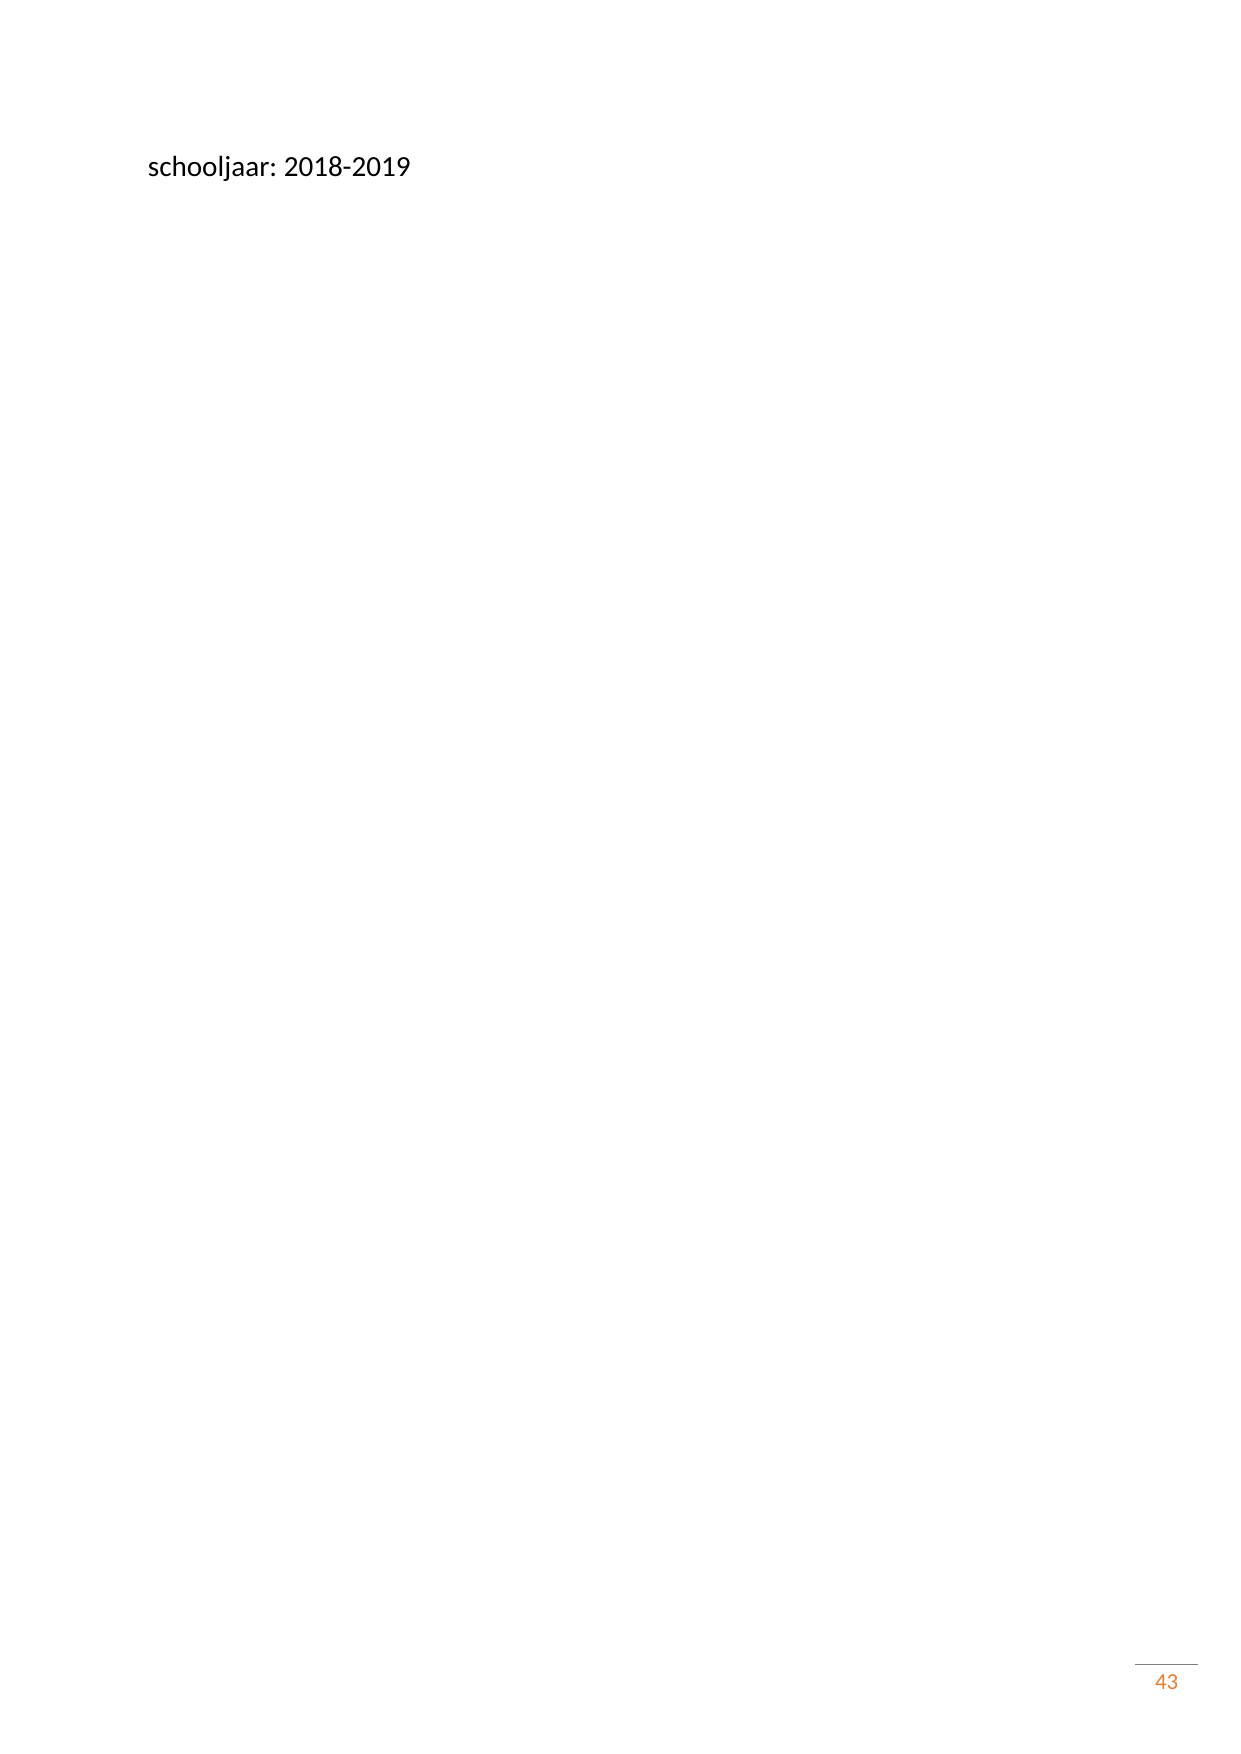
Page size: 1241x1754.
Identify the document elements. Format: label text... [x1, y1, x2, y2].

text schooljaar: 2018-2019 [148, 148, 1093, 183]
